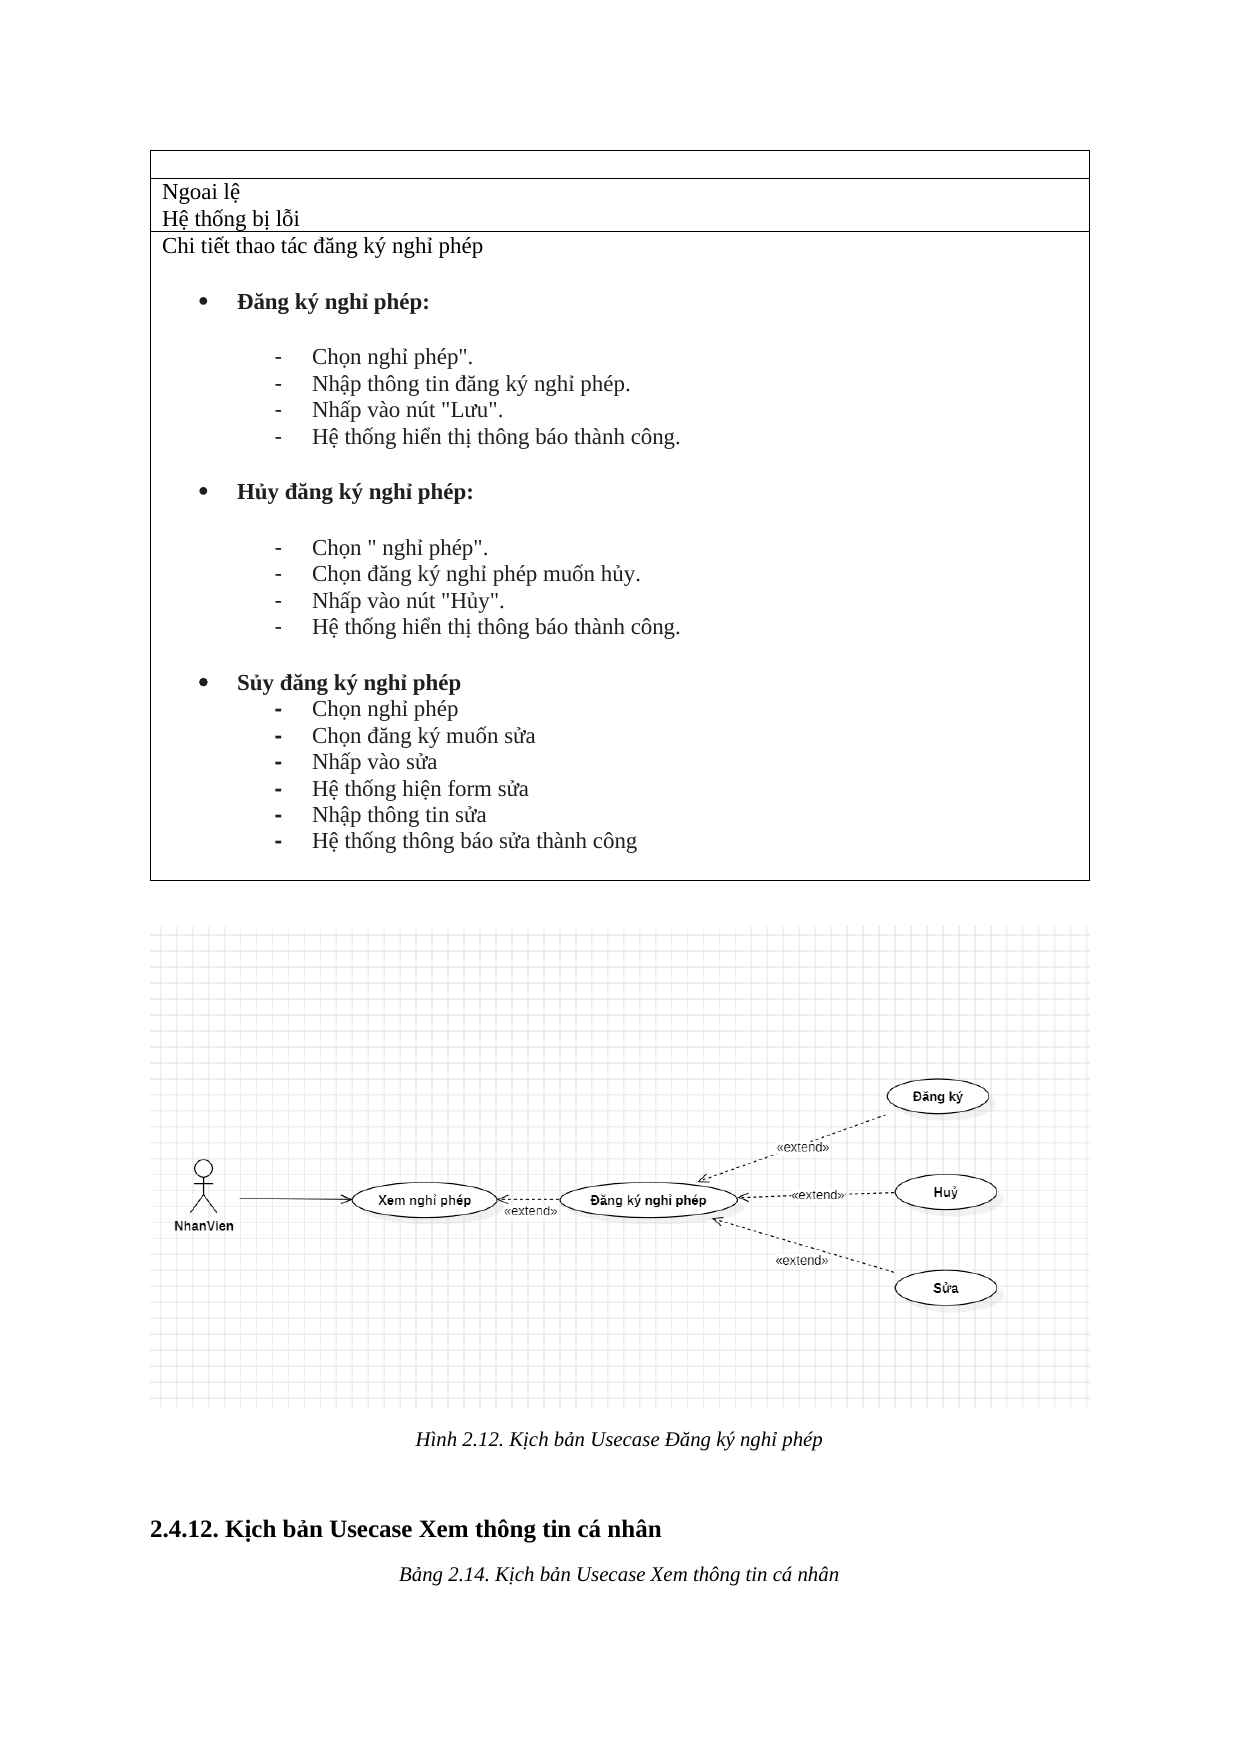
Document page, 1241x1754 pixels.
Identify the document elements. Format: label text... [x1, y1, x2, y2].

picture [150, 926, 1091, 1408]
text 2.4.12. Kịch bản Usecase Xem thông tin cá nhân [150, 1514, 1090, 1543]
text Hình 2.12. Kịch bản Usecase Đăng ký nghỉ phép [150, 1427, 1090, 1451]
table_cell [151, 151, 1089, 177]
table_cell Chi tiết thao tác đăng ký nghỉ phép Đăng ký nghỉ phép: Chọn nghỉ phép". Nhập thông tin đăng ký nghỉ phép. Nhấp vào nút "Lưu". Hệ thống hiển thị thông báo thành công. Hủy đăng ký nghỉ phép: Chọn " nghỉ phép". Chọn đăng ký nghỉ phép muốn hủy. Nhấp vào nút "Hủy". Hệ thống hiển thị thông báo thành công. Sủy đăng ký nghỉ phép Chọn nghỉ phép Chọn đăng ký muốn sửa Nhấp vào sửa Hệ thống hiện form sửa Nhập thông tin sửa Hệ thống thông báo sửa thành công [151, 232, 1089, 880]
table_cell Ngoai lệ Hệ thống bị lỗi [151, 179, 1089, 231]
text Bảng 2.14. Kịch bản Usecase Xem thông tin cá nhân [150, 1562, 1090, 1586]
